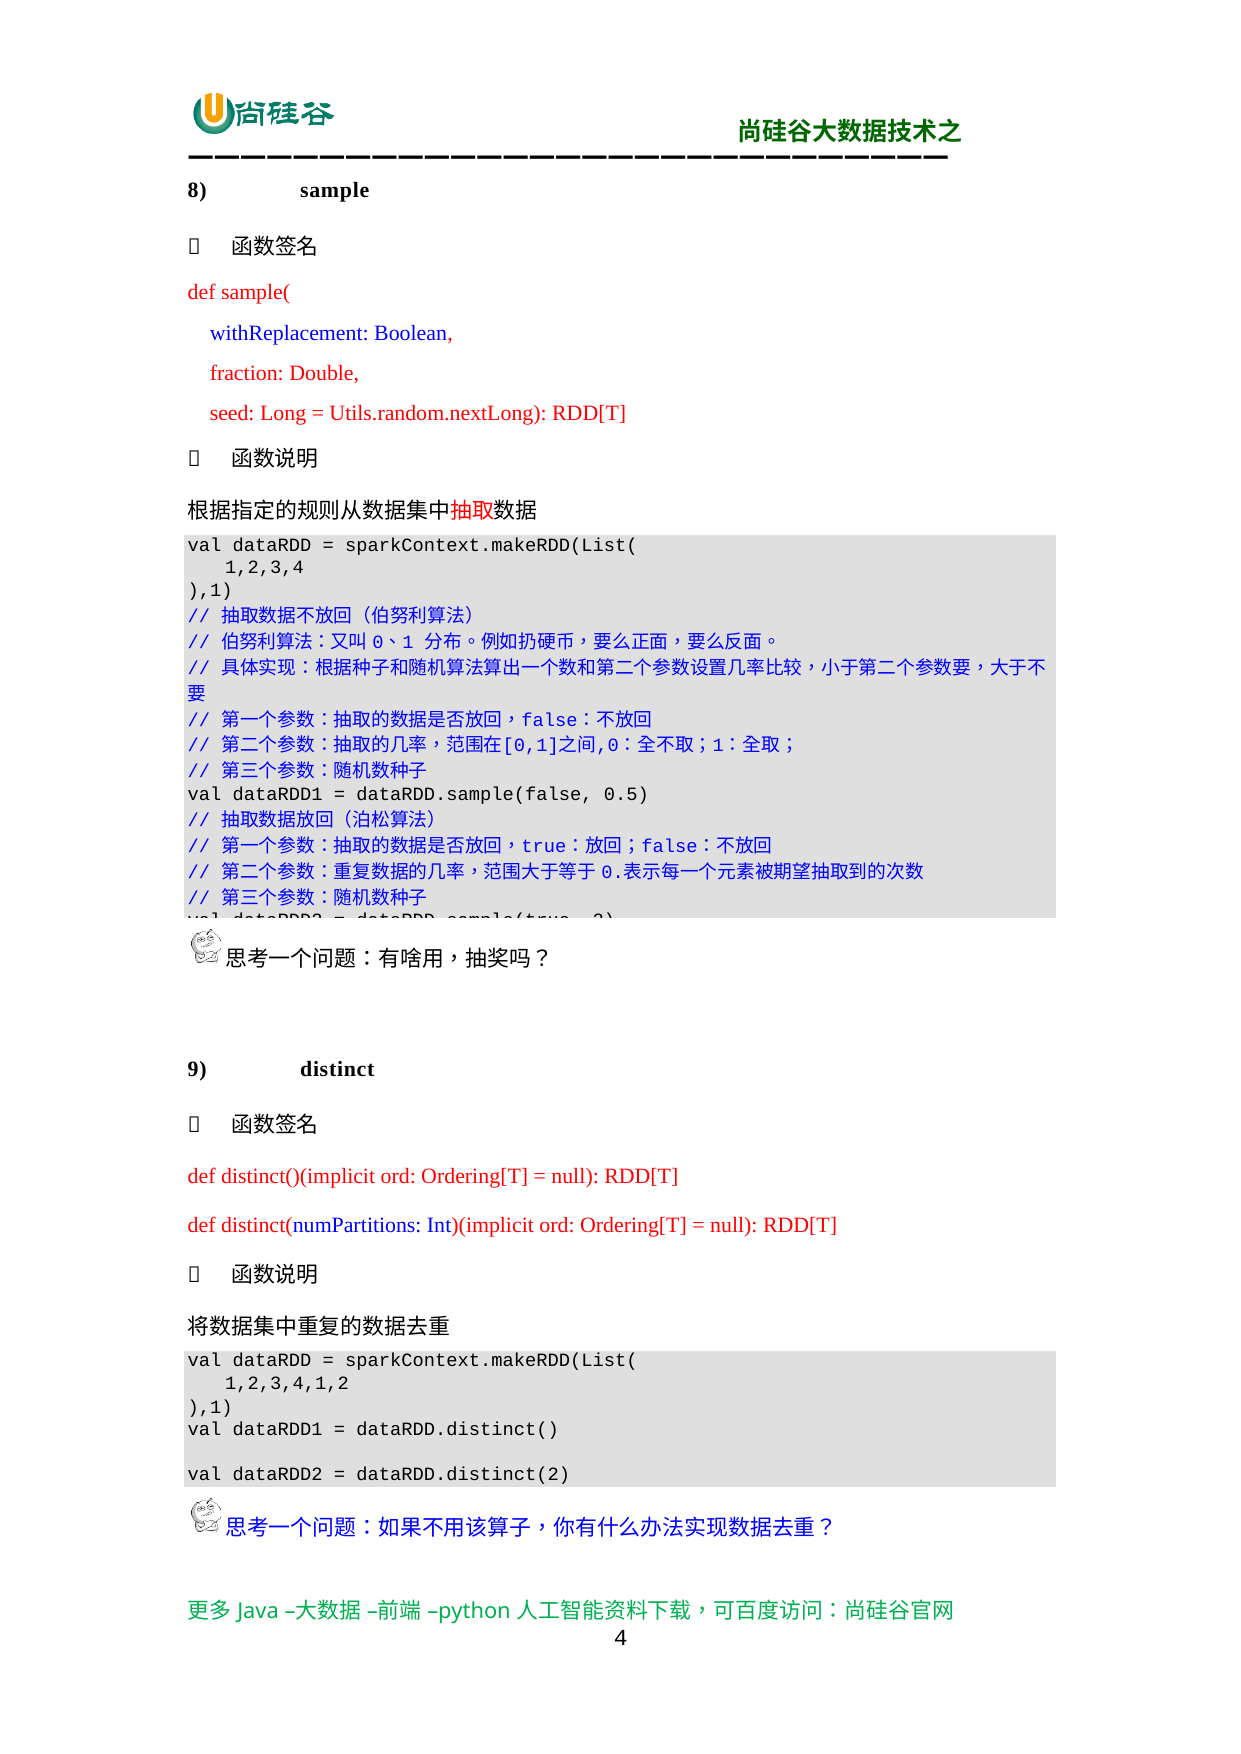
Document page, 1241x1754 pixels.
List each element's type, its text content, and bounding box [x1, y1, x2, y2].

text def distinct()(implicit ord: Ordering[T] = null): RDD[T] [187, 1163, 1080, 1188]
list 函数签名 [187, 1109, 1080, 1139]
text 思考一个问题：有啥用，抽奖吗？ [225, 943, 1080, 973]
text def sample( withReplacement: Boolean, fraction: Double, [187, 279, 453, 385]
text 将数据集中重复的数据去重 [187, 1311, 1080, 1340]
text def distinct(numPartitions: Int)(implicit ord: Ordering[T] = null): RDD[T] [187, 1212, 1080, 1237]
list 函数签名 [187, 231, 1080, 261]
list 函数说明 [187, 443, 1080, 473]
list 函数说明 [187, 1259, 1080, 1289]
text 根据指定的规则从数据集中抽取数据 [187, 495, 1080, 525]
text seed: Long = Utils.random.nextLong): RDD[T] [209, 401, 1080, 425]
subtitle distinct [187, 1056, 1080, 1081]
subtitle sample [187, 177, 1080, 203]
picture [189, 1497, 222, 1533]
picture [189, 928, 222, 964]
picture [187, 88, 338, 138]
text 思考一个问题：如果不用该算子，你有什么办法实现数据去重？ [225, 1512, 1080, 1542]
